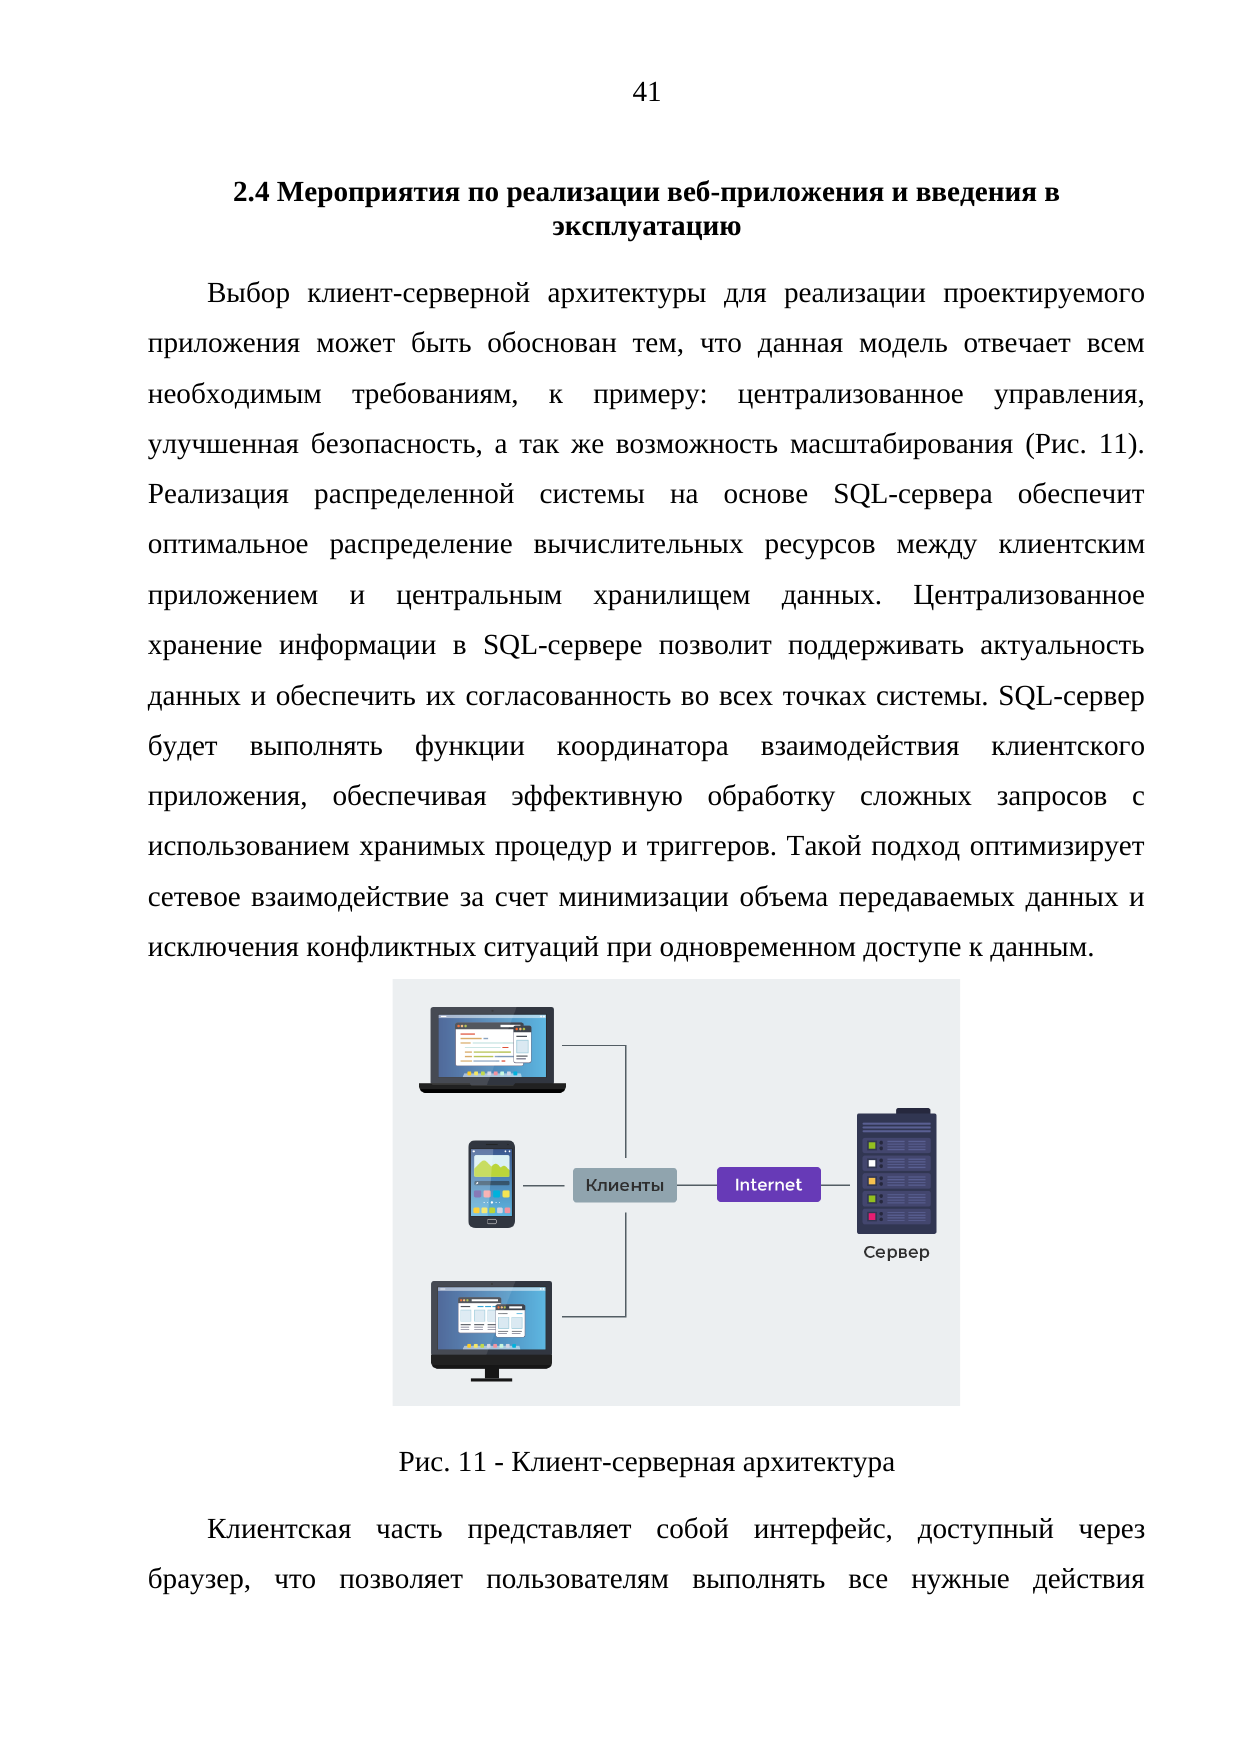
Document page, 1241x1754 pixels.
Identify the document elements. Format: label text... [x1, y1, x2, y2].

text Рис. 11 - Клиент-серверная архитектура [148, 1444, 1146, 1477]
text Выбор клиент-серверной архитектуры для реализации проектируемого приложения может быть обоснован тем, что данная модель отвечает всем необходимым требованиям, к примеру: централизованное управления, улучшенная безопасность, а так же возможность масштабирования (Рис. 11). Реализация распределенной системы на основе SQL-сервера обеспечит оптимальное распределение вычислительных ресурсов между клиентским приложением и центральным хранилищем данных. Централизованное хранение информации в SQL-сервере позволит поддерживать актуальность данных и обеспечить их согласованность во всех точках системы. SQL-сервер будет выполнять функции координатора взаимодействия клиентского приложения, обеспечивая эффективную обработку сложных запросов с использованием хранимых процедур и триггеров. Такой подход оптимизирует сетевое взаимодействие за счет минимизации объема передаваемых данных и исключения конфликтных ситуаций при одновременном доступе к данным. [148, 275, 1146, 963]
subtitle 2.4 Мероприятия по реализации веб-приложения и введения в эксплуатацию [148, 174, 1146, 242]
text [148, 1511, 1146, 1594]
picture [392, 979, 961, 1406]
